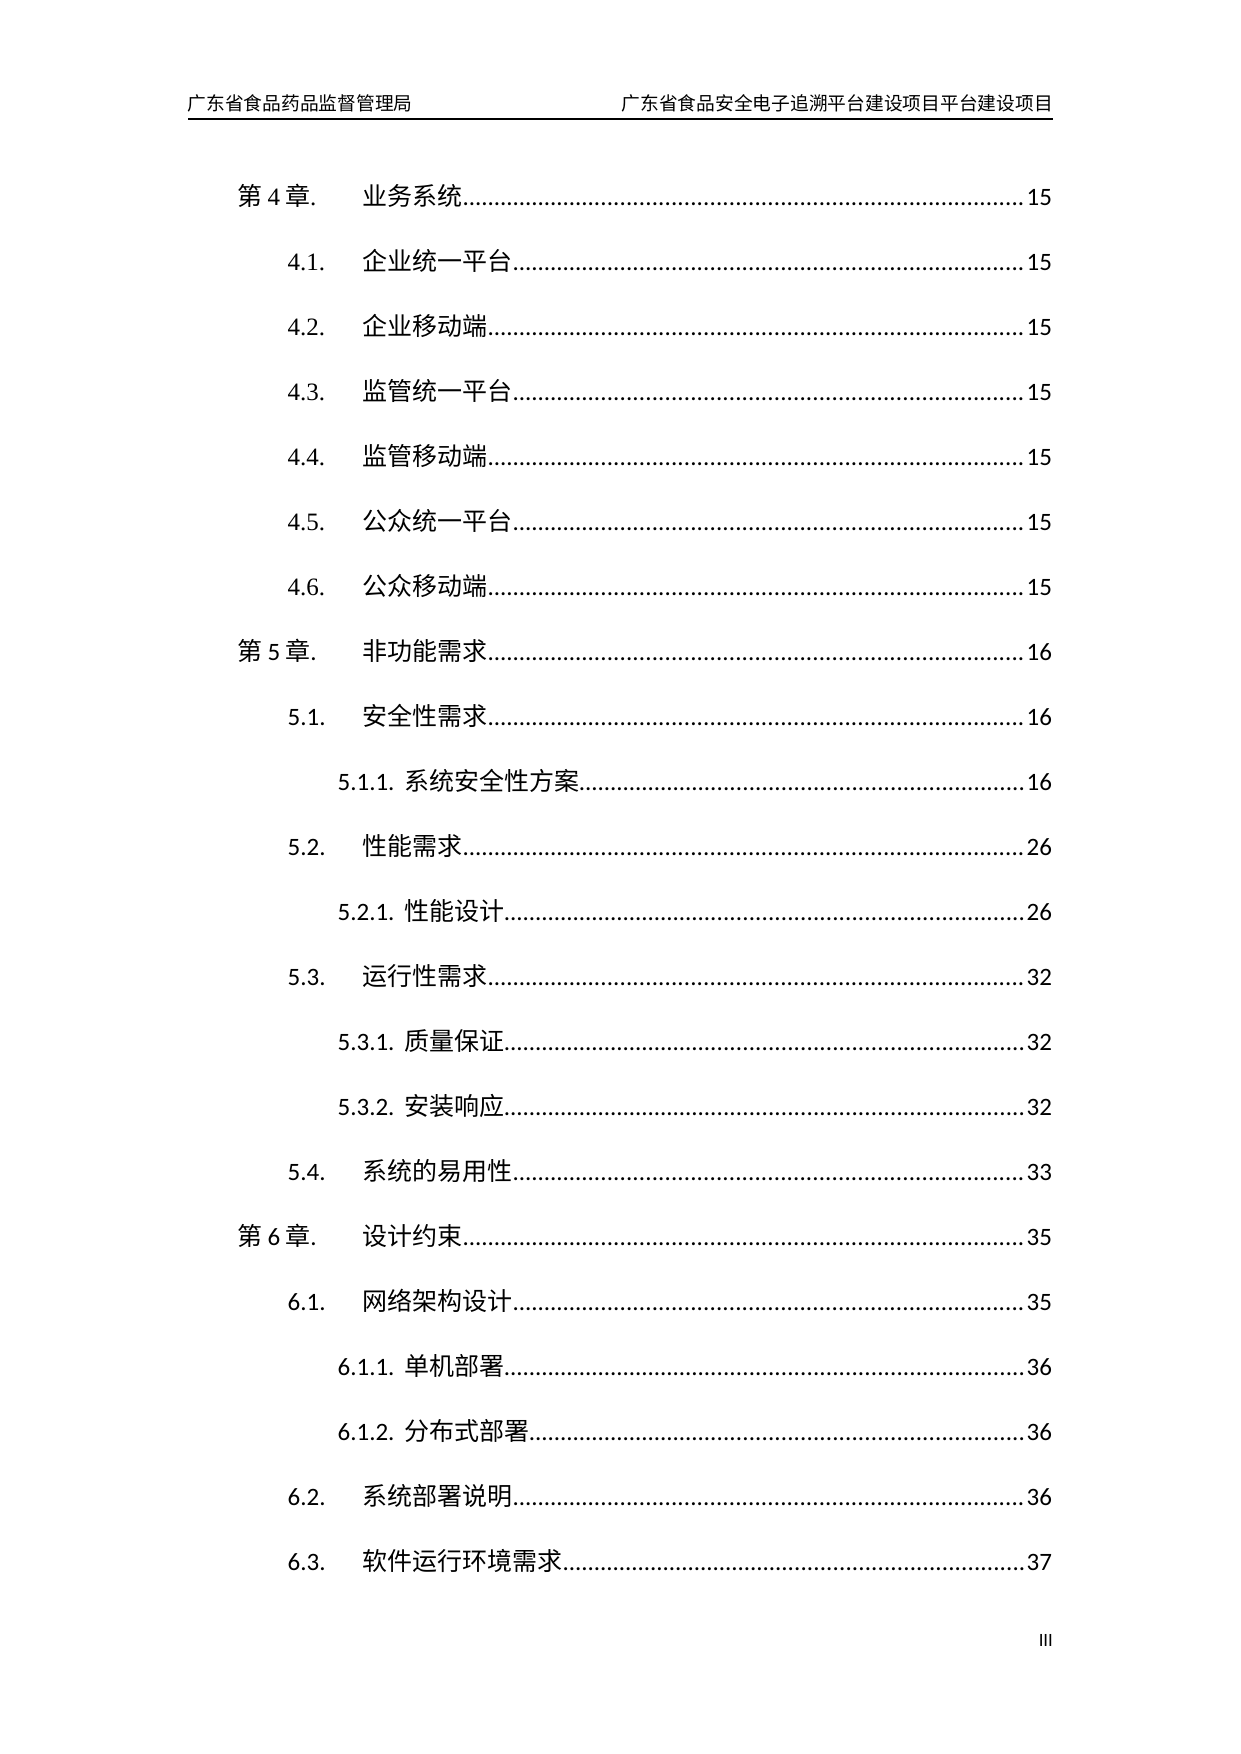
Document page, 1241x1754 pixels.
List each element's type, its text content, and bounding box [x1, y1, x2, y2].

text 第6章. 设计约束 35 [187, 1202, 1053, 1267]
text 4.6. 公众移动端 15 [237, 552, 1053, 617]
text 5.3.2. 安装响应 32 [287, 1072, 1053, 1137]
text 第5章. 非功能需求 16 [187, 617, 1053, 682]
text 6.2. 系统部署说明 36 [237, 1462, 1053, 1527]
text 5.3. 运行性需求 32 [237, 942, 1053, 1007]
text 5.4. 系统的易用性 33 [237, 1137, 1053, 1202]
text 4.1. 企业统一平台 15 [237, 227, 1053, 292]
text 4.3. 监管统一平台 15 [237, 357, 1053, 422]
text 5.1.1. 系统安全性方案 16 [287, 747, 1053, 812]
text 4.5. 公众统一平台 15 [237, 487, 1053, 552]
text 4.4. 监管移动端 15 [237, 422, 1053, 487]
text 6.1. 网络架构设计 35 [237, 1267, 1053, 1332]
text 5.1. 安全性需求 16 [237, 682, 1053, 747]
text 第4章. 业务系统 15 [187, 162, 1053, 227]
text 6.1.1. 单机部署 36 [287, 1332, 1053, 1397]
text 5.2.1. 性能设计 26 [287, 877, 1053, 942]
text 6.1.2. 分布式部署 36 [287, 1397, 1053, 1462]
text 6.3. 软件运行环境需求 37 [237, 1527, 1053, 1592]
text 5.3.1. 质量保证 32 [287, 1007, 1053, 1072]
text 4.2. 企业移动端 15 [237, 292, 1053, 357]
text 5.2. 性能需求 26 [237, 812, 1053, 877]
